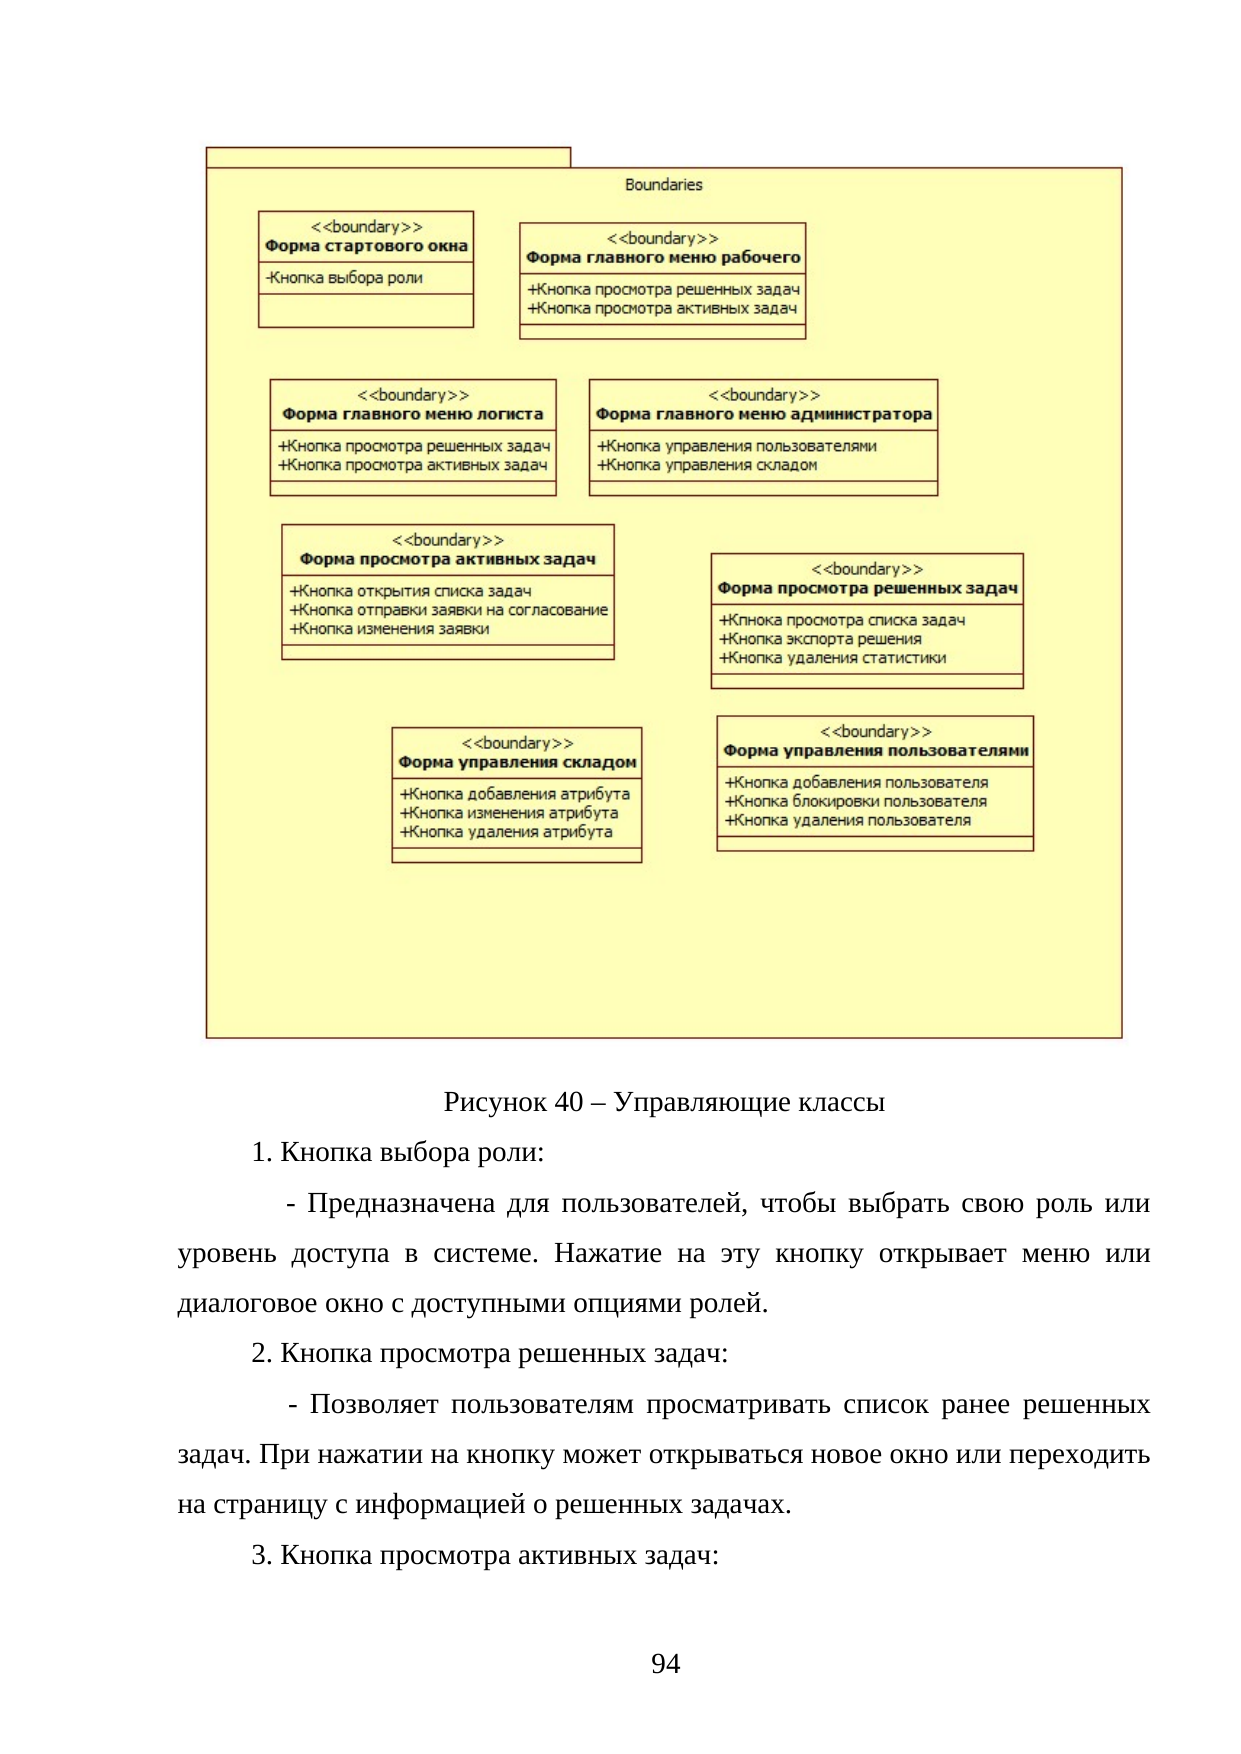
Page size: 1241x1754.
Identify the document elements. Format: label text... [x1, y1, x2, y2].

text 3. Кнопка просмотра активных задач: [177, 1537, 1152, 1570]
text - Позволяет пользователям просматривать список ранее решенных задач. При нажатии на кнопку может открываться новое окно или переходить на страницу с информацией о решенных задачах. [177, 1386, 1152, 1520]
text 2. Кнопка просмотра решенных задач: [177, 1336, 1152, 1369]
text 1. Кнопка выбора роли: [177, 1134, 1152, 1168]
picture [177, 118, 1152, 1068]
text - Предназначена для пользователей, чтобы выбрать свою роль или уровень доступа в системе. Нажатие на эту кнопку открывает меню или диалоговое окно с доступными опциями ролей. [177, 1185, 1152, 1319]
